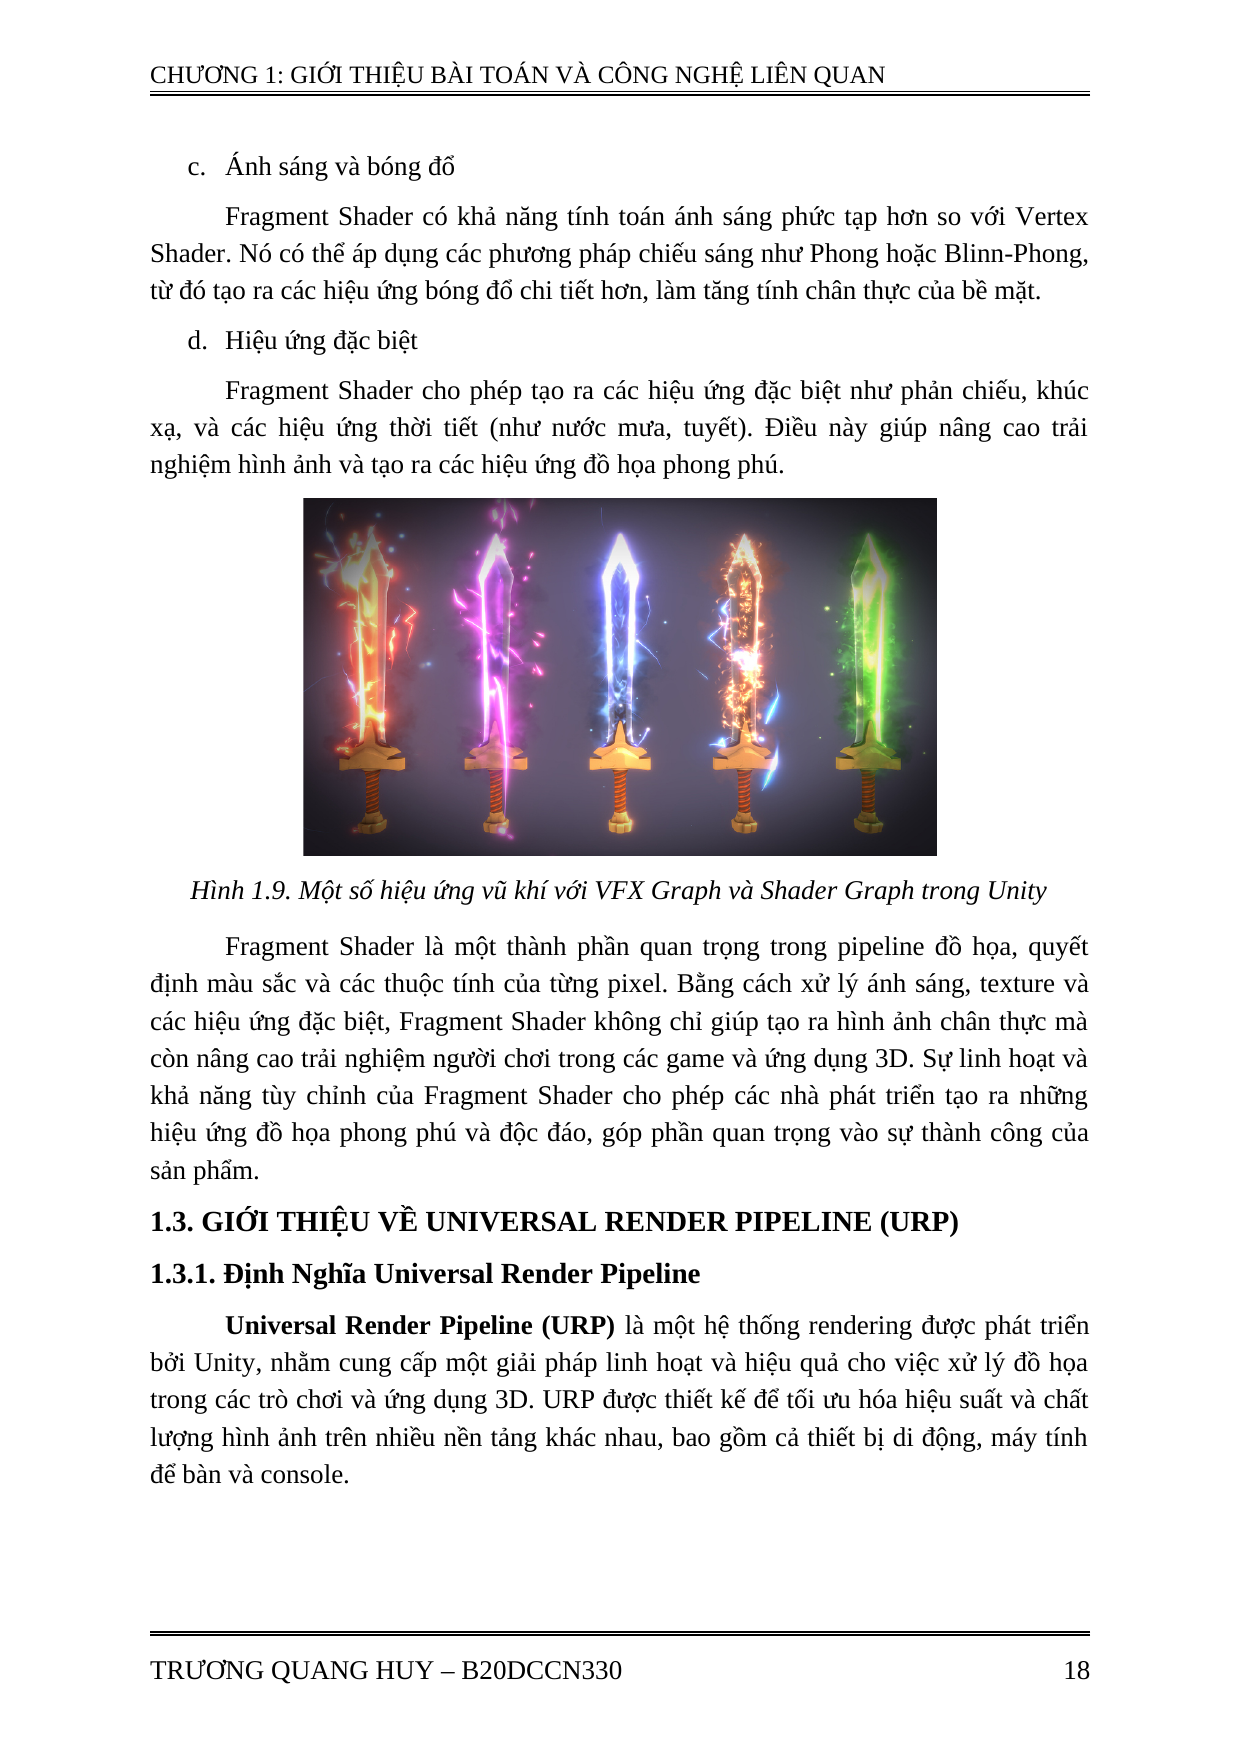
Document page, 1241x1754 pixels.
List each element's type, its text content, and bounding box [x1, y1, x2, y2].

subtitle 1.3. GIỚI THIỆU VỀ UNIVERSAL RENDER PIPELINE (URP) [150, 1204, 1090, 1237]
subtitle Ánh sáng và bóng đổ [187, 150, 1090, 181]
subtitle 1.3.1. Định Nghĩa Universal Render Pipeline [150, 1256, 1090, 1290]
subtitle Hiệu ứng đặc biệt [187, 324, 1090, 355]
text Universal Render Pipeline (URP) là một hệ thống rendering được phát triển bởi Unity, nhằm cung cấp một giải pháp linh hoạt và hiệu quả cho việc xử lý đồ họa trong các trò chơi và ứng dụng 3D. URP được thiết kế để tối ưu hóa hiệu suất và chất lượng hình ảnh trên nhiều nền tảng khác nhau, bao gồm cả thiết bị di động, máy tính để bàn và console. [150, 1309, 1090, 1489]
subtitle Hình 1.9. Một số hiệu ứng vũ khí với VFX Graph và Shader Graph trong Unity [150, 874, 1090, 905]
text Fragment Shader cho phép tạo ra các hiệu ứng đặc biệt như phản chiếu, khúc xạ, và các hiệu ứng thời tiết (như nước mưa, tuyết). Điều này giúp nâng cao trải nghiệm hình ảnh và tạo ra các hiệu ứng đồ họa phong phú. [150, 374, 1090, 480]
text Fragment Shader là một thành phần quan trọng trong pipeline đồ họa, quyết định màu sắc và các thuộc tính của từng pixel. Bằng cách xử lý ánh sáng, texture và các hiệu ứng đặc biệt, Fragment Shader không chỉ giúp tạo ra hình ảnh chân thực mà còn nâng cao trải nghiệm người chơi trong các game và ứng dụng 3D. Sự linh hoạt và khả năng tùy chỉnh của Fragment Shader cho phép các nhà phát triển tạo ra những hiệu ứng đồ họa phong phú và độc đáo, góp phần quan trọng vào sự thành công của sản phẩm. [150, 930, 1090, 1185]
text Fragment Shader có khả năng tính toán ánh sáng phức tạp hơn so với Vertex Shader. Nó có thể áp dụng các phương pháp chiếu sáng như Phong hoặc Blinn-Phong, từ đó tạo ra các hiệu ứng bóng đổ chi tiết hơn, làm tăng tính chân thực của bề mặt. [150, 200, 1090, 306]
picture [303, 498, 937, 856]
